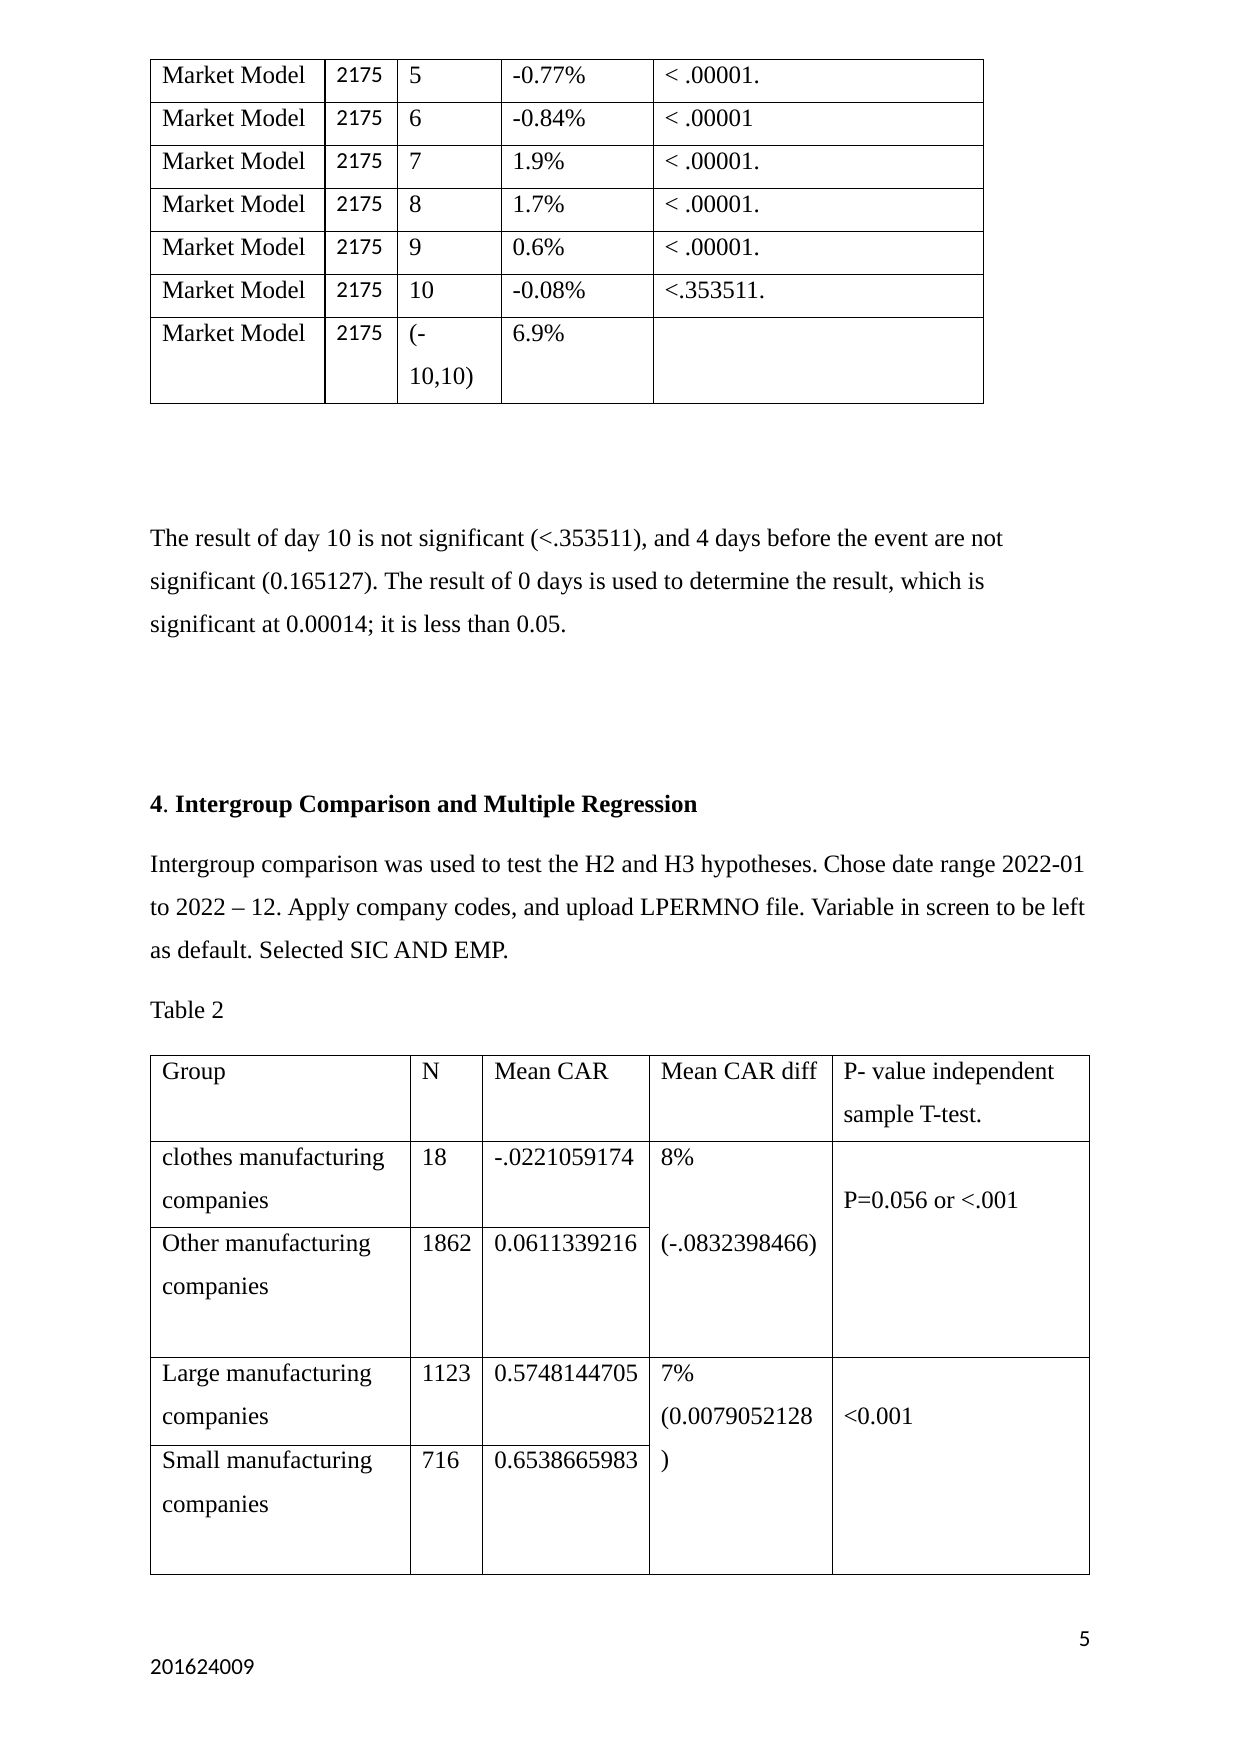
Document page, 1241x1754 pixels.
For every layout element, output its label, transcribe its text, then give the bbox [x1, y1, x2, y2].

table_cell Market Model [151, 275, 324, 317]
table_header Mean CAR diff [650, 1056, 832, 1141]
table_cell 0.6% [502, 232, 653, 274]
table_cell 8 [398, 189, 501, 231]
table_cell Market Model [151, 232, 324, 274]
table_cell -0.77% [502, 60, 653, 102]
table_cell 2175 [326, 189, 397, 231]
table_cell < .00001 [654, 103, 983, 145]
table_cell [654, 318, 983, 403]
table_cell 0.6538665983 [483, 1446, 649, 1574]
table_cell 2175 [326, 232, 397, 274]
table_cell 7 [398, 146, 501, 188]
text Intergroup comparison was used to test the H2 and H3 hypotheses. Chose date range 2022-01 to 2022 – 12. Apply company codes, and upload LPERMNO file. Variable in screen to be left as default. Selected SIC AND EMP. [150, 849, 1090, 964]
table_cell P=0.056 or <.001 [833, 1142, 1089, 1357]
table_header Mean CAR [483, 1056, 649, 1141]
table_cell Market Model [151, 318, 324, 403]
table_cell Other manufacturing companies [151, 1228, 410, 1357]
table_header P- value independent sample T-test. [833, 1056, 1089, 1141]
table_cell 6.9% [502, 318, 653, 403]
text 4. Intergroup Comparison and Multiple Regression [150, 789, 1090, 818]
table_cell 0.5748144705 [483, 1358, 649, 1444]
table_cell (-10,10) [398, 318, 501, 403]
table_cell 2175 [326, 318, 397, 403]
table_cell 1123 [411, 1358, 482, 1444]
table_cell < .00001. [654, 60, 983, 102]
table_cell 9 [398, 232, 501, 274]
table_cell 8% (-.0832398466) [650, 1142, 832, 1357]
table_cell <.353511. [654, 275, 983, 317]
table_cell 0.0611339216 [483, 1228, 649, 1357]
table_header Group [151, 1056, 410, 1141]
table_cell 2175 [326, 60, 397, 102]
table_cell 10 [398, 275, 501, 317]
table_cell 716 [411, 1446, 482, 1574]
table_cell < .00001. [654, 232, 983, 274]
table_cell Market Model [151, 103, 324, 145]
table_cell -.0221059174 [483, 1142, 649, 1227]
table_cell 18 [411, 1142, 482, 1227]
table_cell -0.84% [502, 103, 653, 145]
table_header N [411, 1056, 482, 1141]
table_cell Market Model [151, 146, 324, 188]
table_cell 1.9% [502, 146, 653, 188]
table_cell 2175 [326, 275, 397, 317]
table_cell Market Model [151, 60, 324, 102]
table_cell < .00001. [654, 189, 983, 231]
text Table 2 [150, 995, 1090, 1024]
table_cell 7% (0.0079052128) [650, 1358, 832, 1574]
table_cell 2175 [326, 103, 397, 145]
table_cell -0.08% [502, 275, 653, 317]
table_cell 1.7% [502, 189, 653, 231]
table_cell <0.001 [833, 1358, 1089, 1574]
table_cell 6 [398, 103, 501, 145]
table_cell 2175 [326, 146, 397, 188]
table_cell < .00001. [654, 146, 983, 188]
text The result of day 10 is not significant (<.353511), and 4 days before the event are not significant (0.165127). The result of 0 days is used to determine the result, which is significant at 0.00014; it is less than 0.05. [150, 523, 1090, 638]
table_cell Small manufacturing companies [151, 1446, 410, 1574]
table_cell Market Model [151, 189, 324, 231]
table_cell 1862 [411, 1228, 482, 1357]
table_cell 5 [398, 60, 501, 102]
table_cell Large manufacturing companies [151, 1358, 410, 1444]
table_cell clothes manufacturing companies [151, 1142, 410, 1227]
